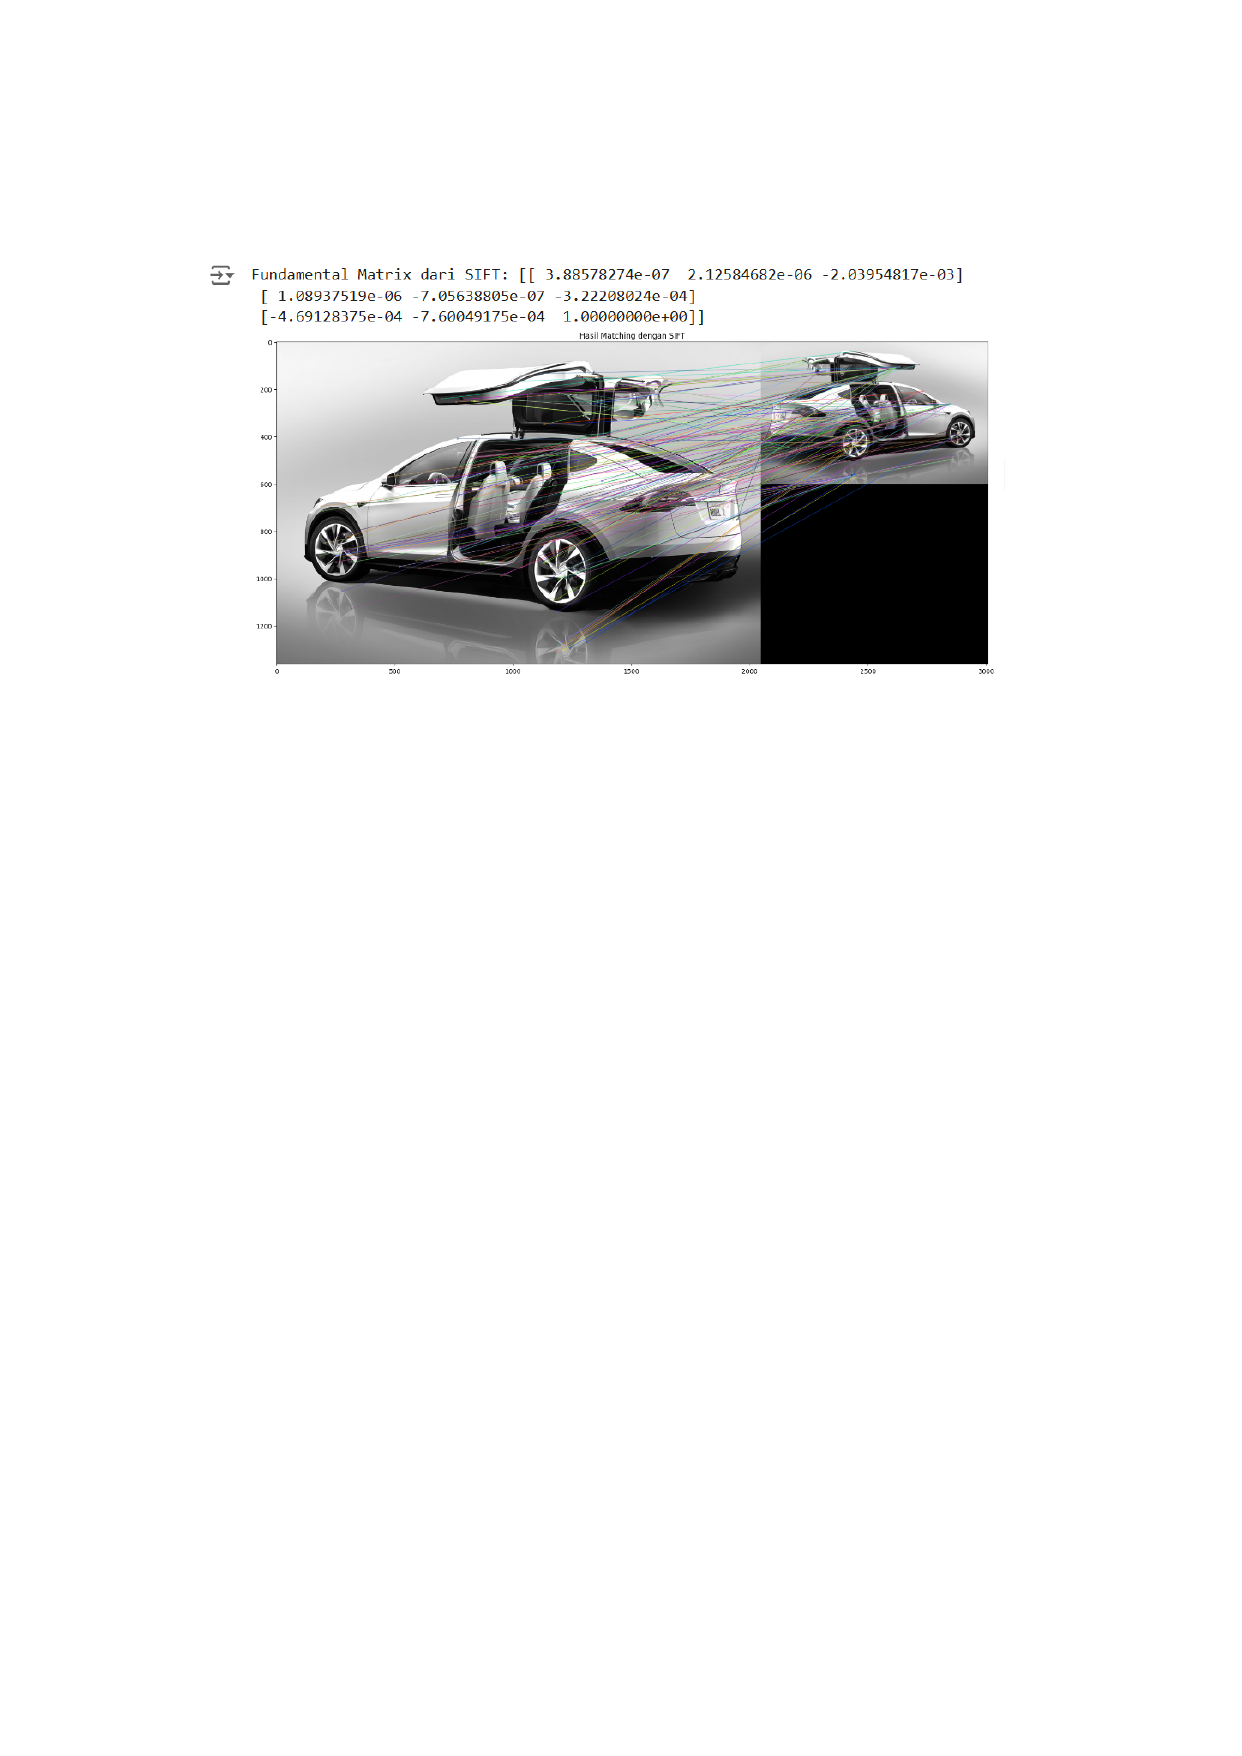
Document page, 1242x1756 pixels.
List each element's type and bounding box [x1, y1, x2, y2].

picture [202, 255, 1005, 683]
